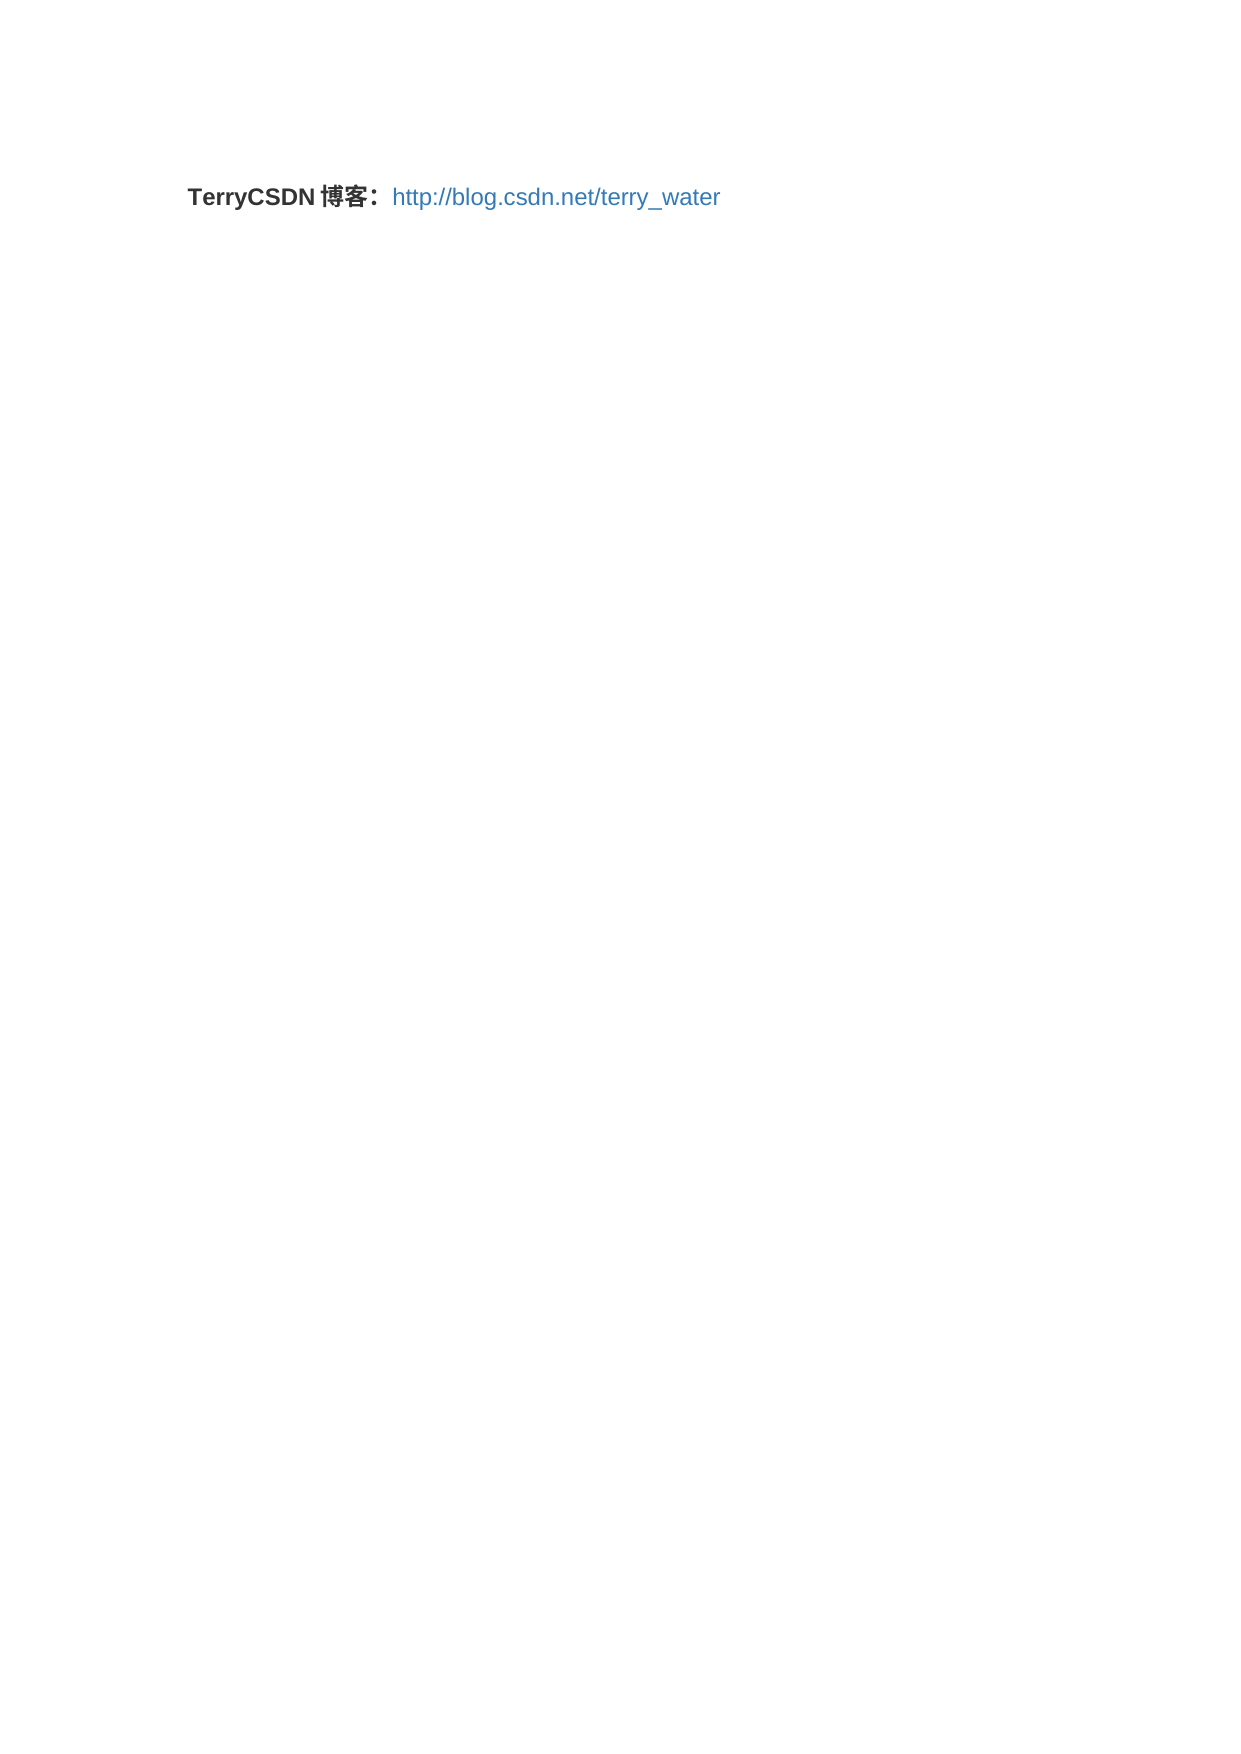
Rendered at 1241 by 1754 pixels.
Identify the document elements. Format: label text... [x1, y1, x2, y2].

text TerryCSDN博客：http://blog.csdn.net/terry_water [187, 162, 1053, 227]
